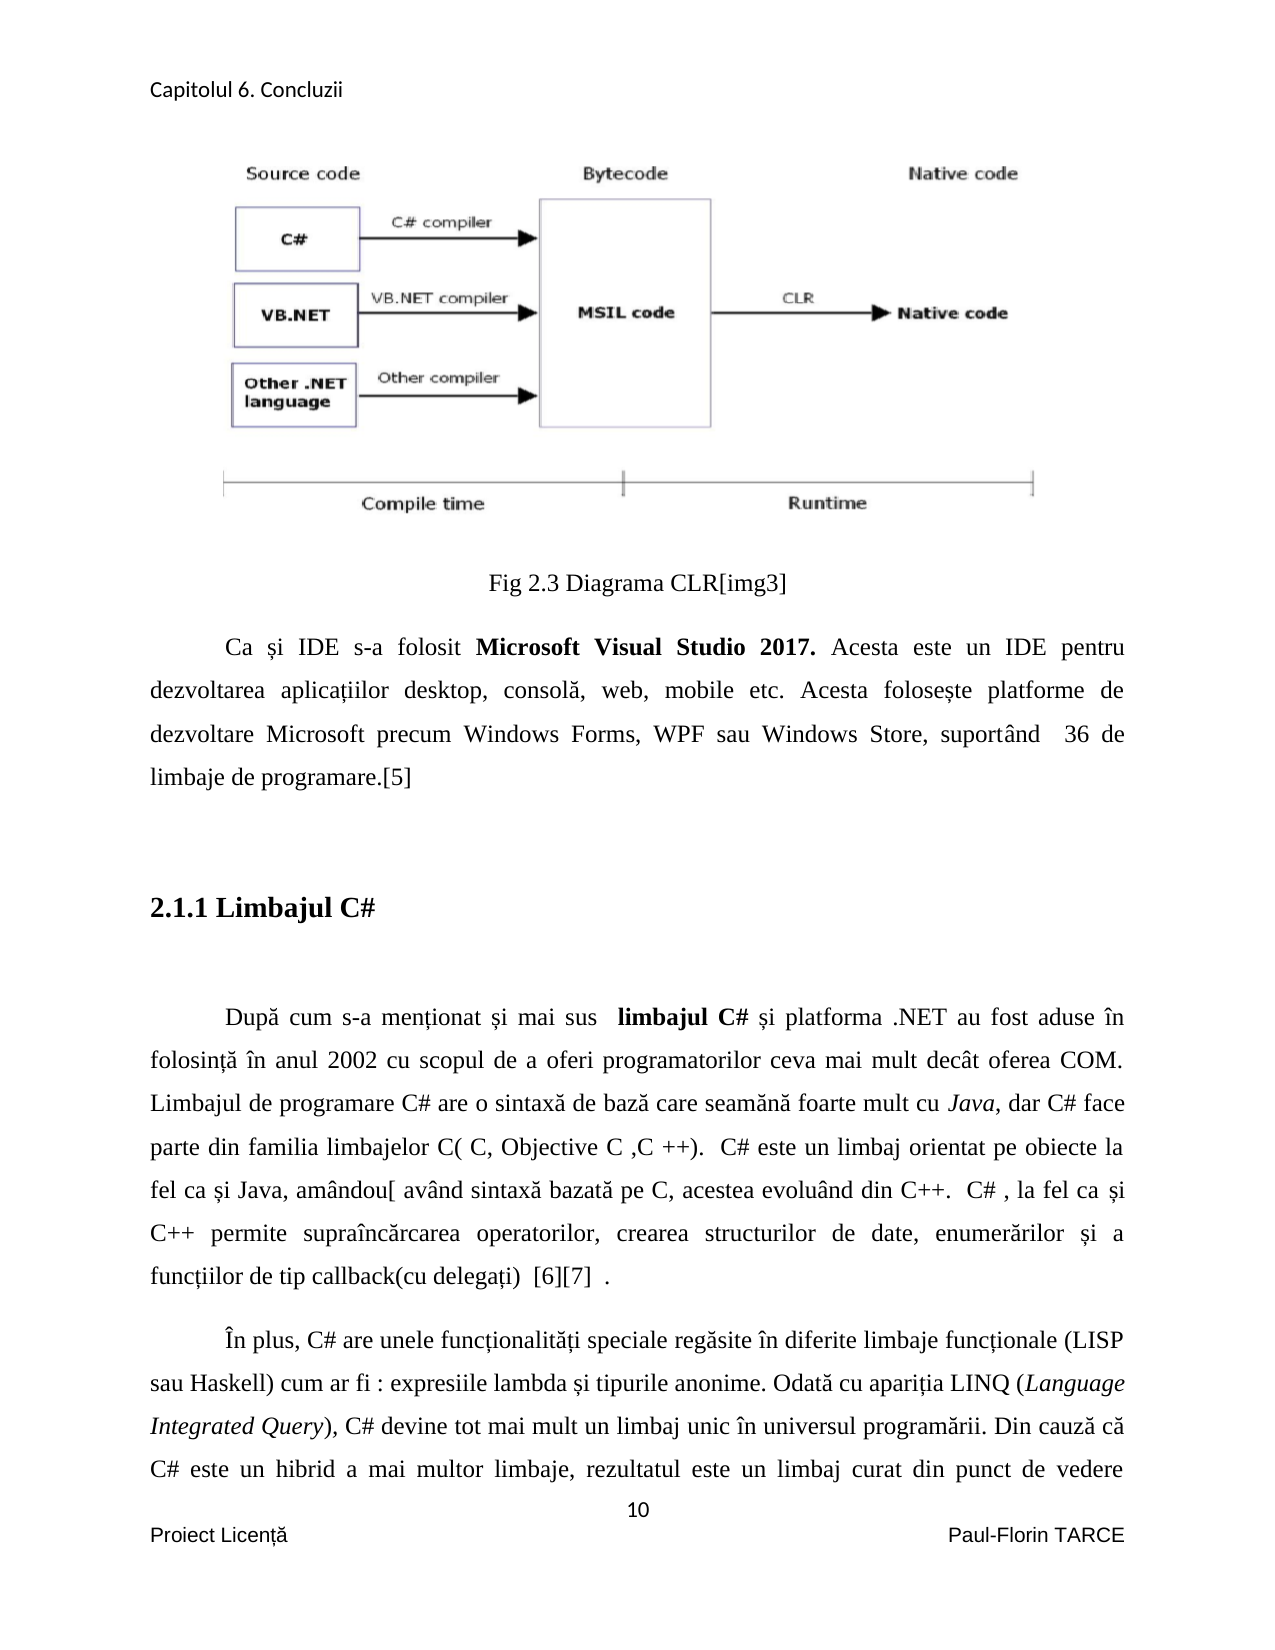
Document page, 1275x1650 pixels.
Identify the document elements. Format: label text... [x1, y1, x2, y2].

picture [223, 150, 1052, 534]
text Ca și IDE s-a folosit Microsoft Visual Studio 2017. Acesta este un IDE pentru dezvoltarea aplicațiilor desktop, consolă, web, mobile etc. Acesta folosește platforme de dezvoltare Microsoft precum Windows Forms, WPF sau Windows Store, suportând 36 de limbaje de programare.[5] [150, 632, 1125, 791]
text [150, 1325, 1125, 1483]
text După cum s-a menționat și mai sus limbajul C# și platforma .NET au fost aduse în folosință în anul 2002 cu scopul de a oferi programatorilor ceva mai mult decât oferea COM. Limbajul de programare C# are o sintaxă de bază care seamănă foarte mult cu Java, dar C# face parte din familia limbajelor C( C, Objective C ,C ++). C# este un limbaj orientat pe obiecte la fel ca și Java, amândou[ având sintaxă bazată pe C, acestea evoluând din C++. C# , la fel ca și C++ permite supraîncărcarea operatorilor, crearea structurilor de date, enumerărilor și a funcțiilor de tip callback(cu delegați) [6][7] . [150, 1002, 1125, 1290]
text 2.1.1 Limbajul C# [150, 890, 1125, 923]
text Fig 2.3 Diagrama CLR[img3] [150, 568, 1125, 597]
